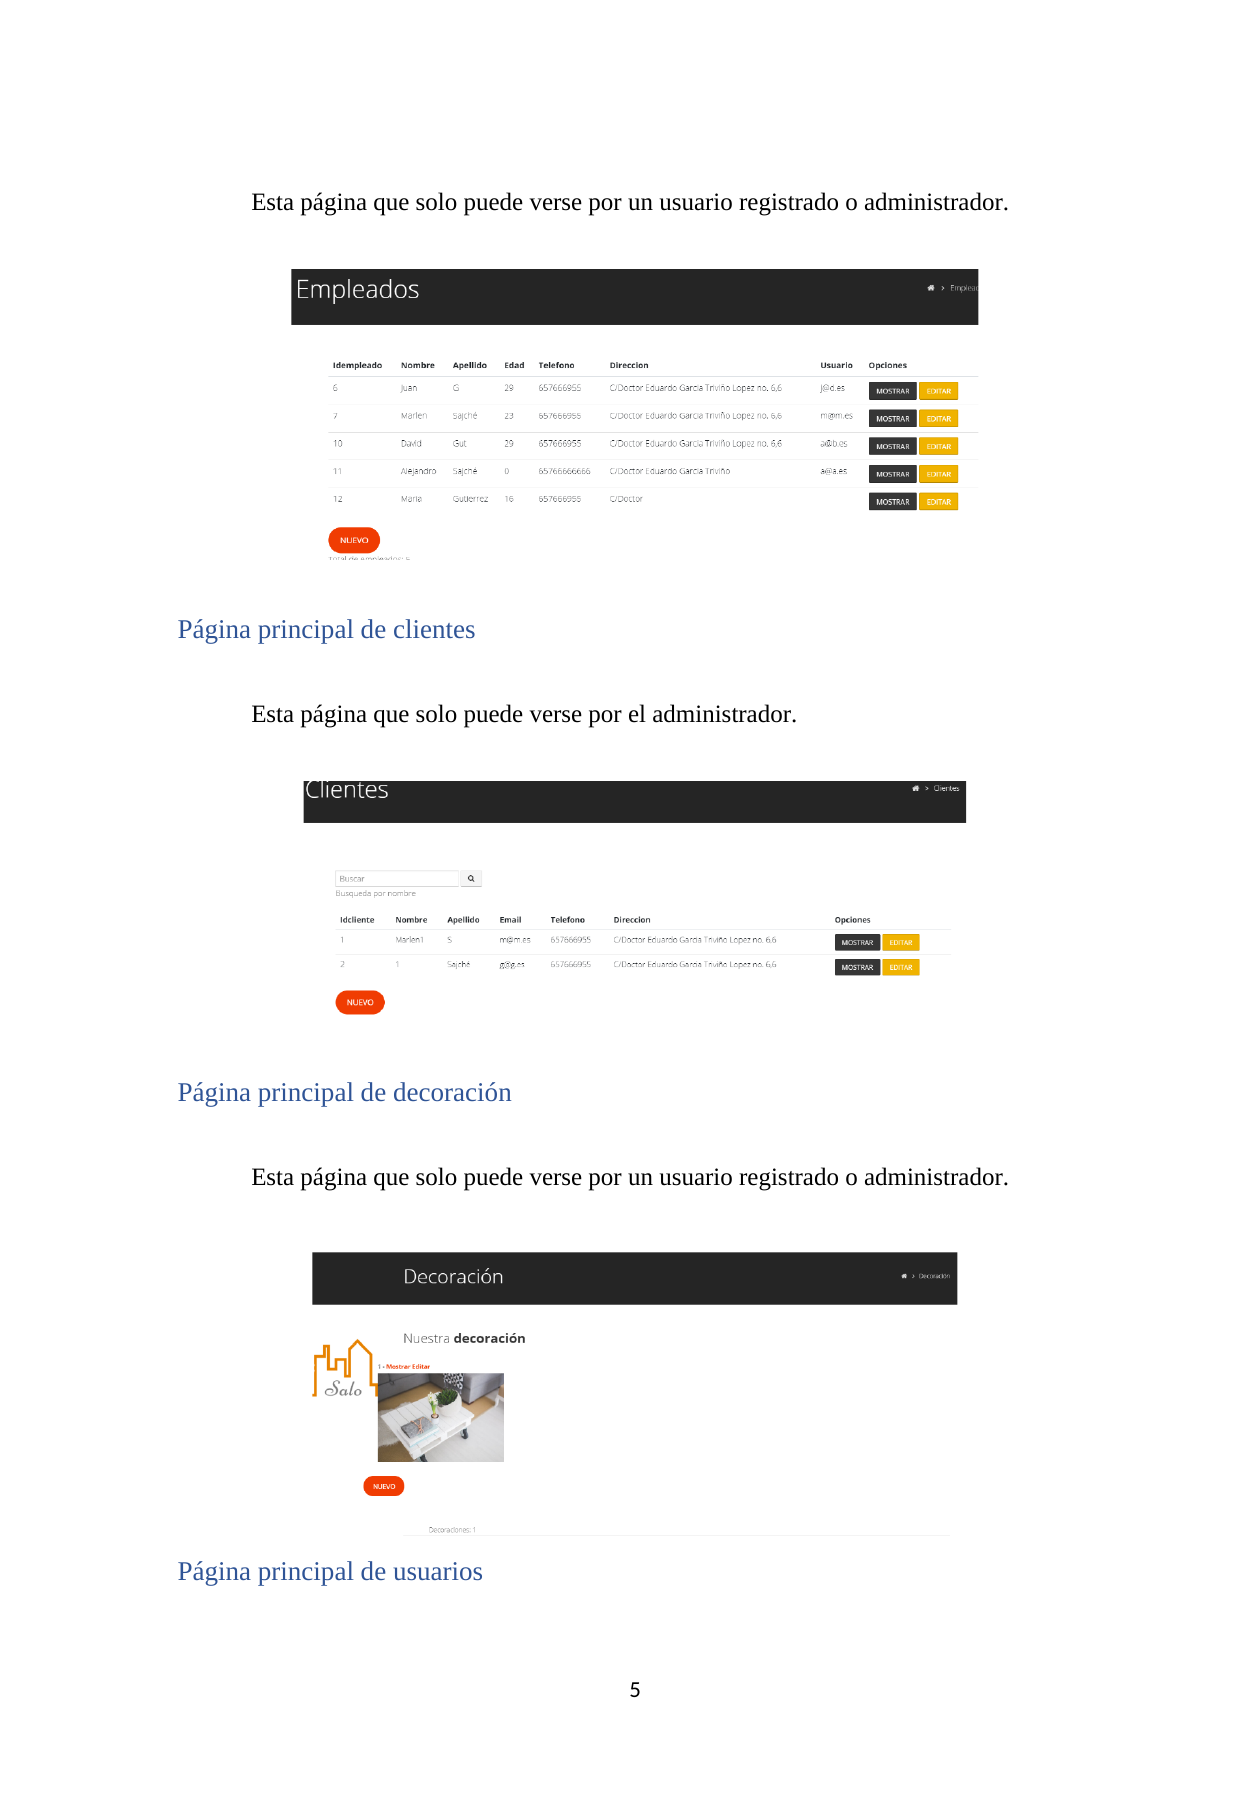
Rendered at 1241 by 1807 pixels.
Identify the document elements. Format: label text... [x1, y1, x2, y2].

picture [312, 1244, 958, 1541]
text Esta página que solo puede verse por un usuario registrado o administrador. [177, 187, 1092, 216]
text Página principal de clientes [177, 613, 1092, 644]
text Página principal de decoración [177, 1076, 1092, 1107]
text Esta página que solo puede verse por el administrador. [177, 699, 1092, 728]
picture [303, 781, 967, 1023]
text Esta página que solo puede verse por un usuario registrado o administrador. [177, 1162, 1092, 1191]
picture [291, 269, 979, 560]
text Página principal de usuarios [177, 1555, 1092, 1586]
